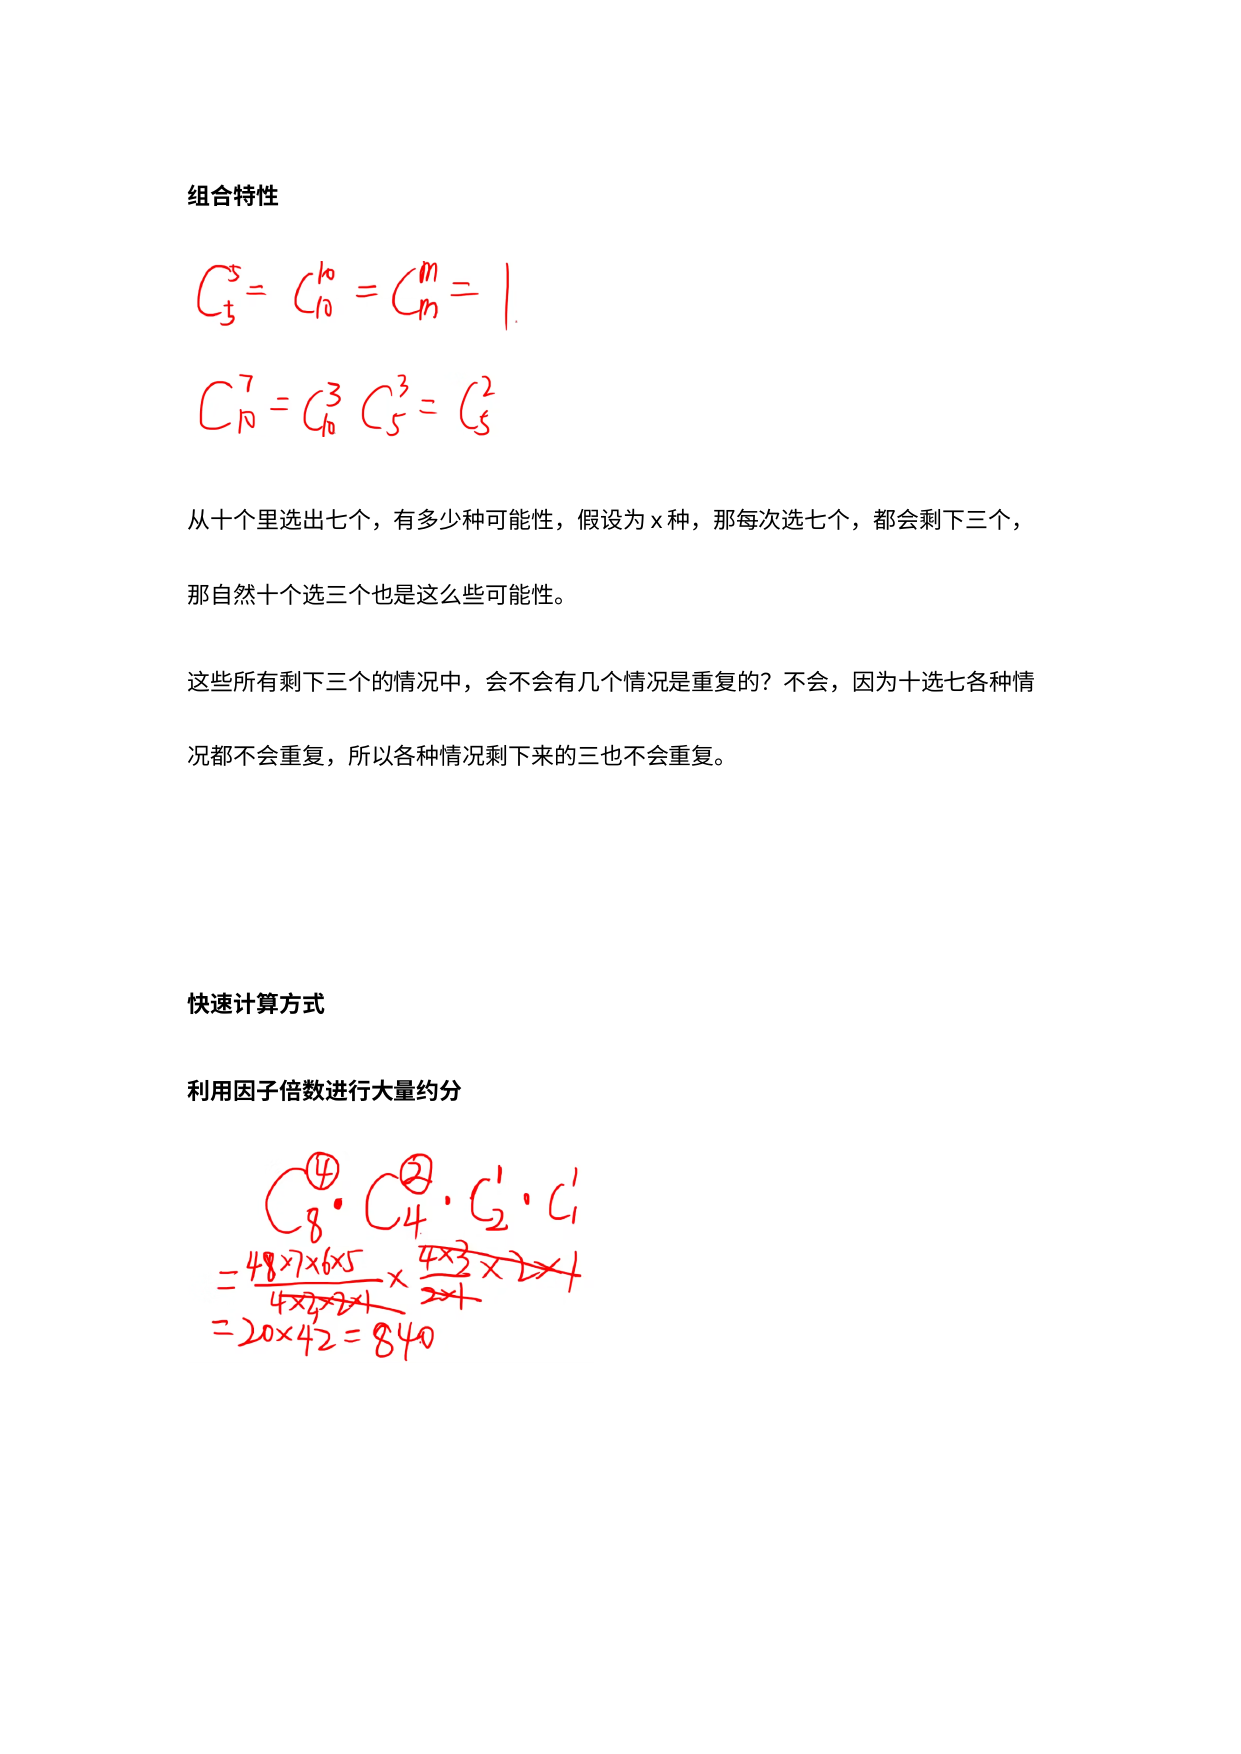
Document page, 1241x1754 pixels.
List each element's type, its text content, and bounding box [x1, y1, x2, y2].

text 快速计算方式 [187, 970, 1053, 1035]
text 组合特性 [187, 162, 1053, 227]
picture [187, 367, 504, 437]
picture [187, 1151, 594, 1363]
text 利用因子倍数进行大量约分 [187, 1057, 1053, 1122]
picture [187, 261, 526, 334]
text 这些所有剩下三个的情况中，会不会有几个情况是重复的？不会，因为十选七各种情况都不会重复，所以各种情况剩下来的三也不会重复。 [187, 647, 1053, 787]
text 从十个里选出七个，有多少种可能性，假设为x种，那每次选七个，都会剩下三个，那自然十个选三个也是这么些可能性。 [187, 486, 1053, 626]
